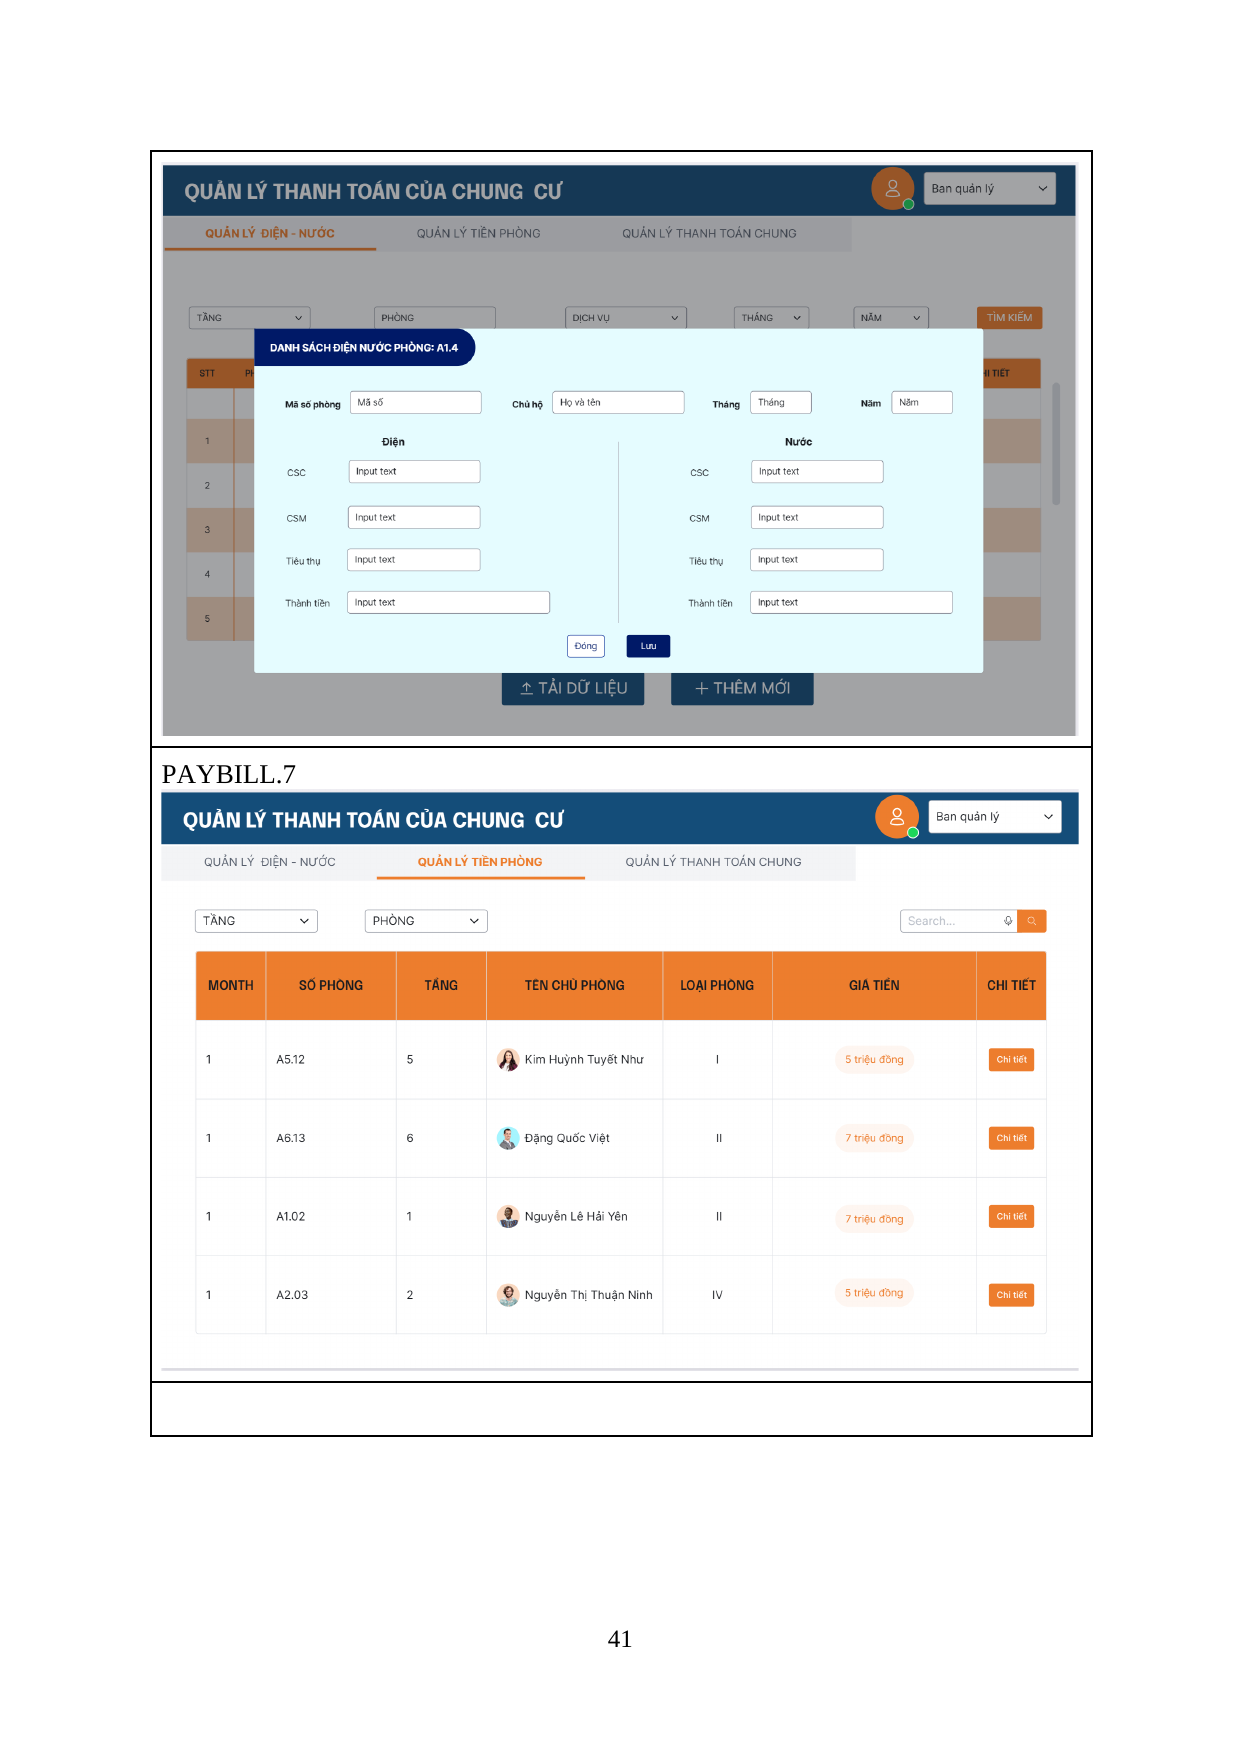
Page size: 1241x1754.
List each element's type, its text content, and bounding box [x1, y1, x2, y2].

picture [161, 162, 1079, 736]
table_cell PAYBILL.6 [152, 152, 1091, 746]
table_cell [152, 1383, 1091, 1435]
picture [161, 789, 1079, 1371]
table_cell PAYBILL.7 [152, 748, 1091, 1381]
